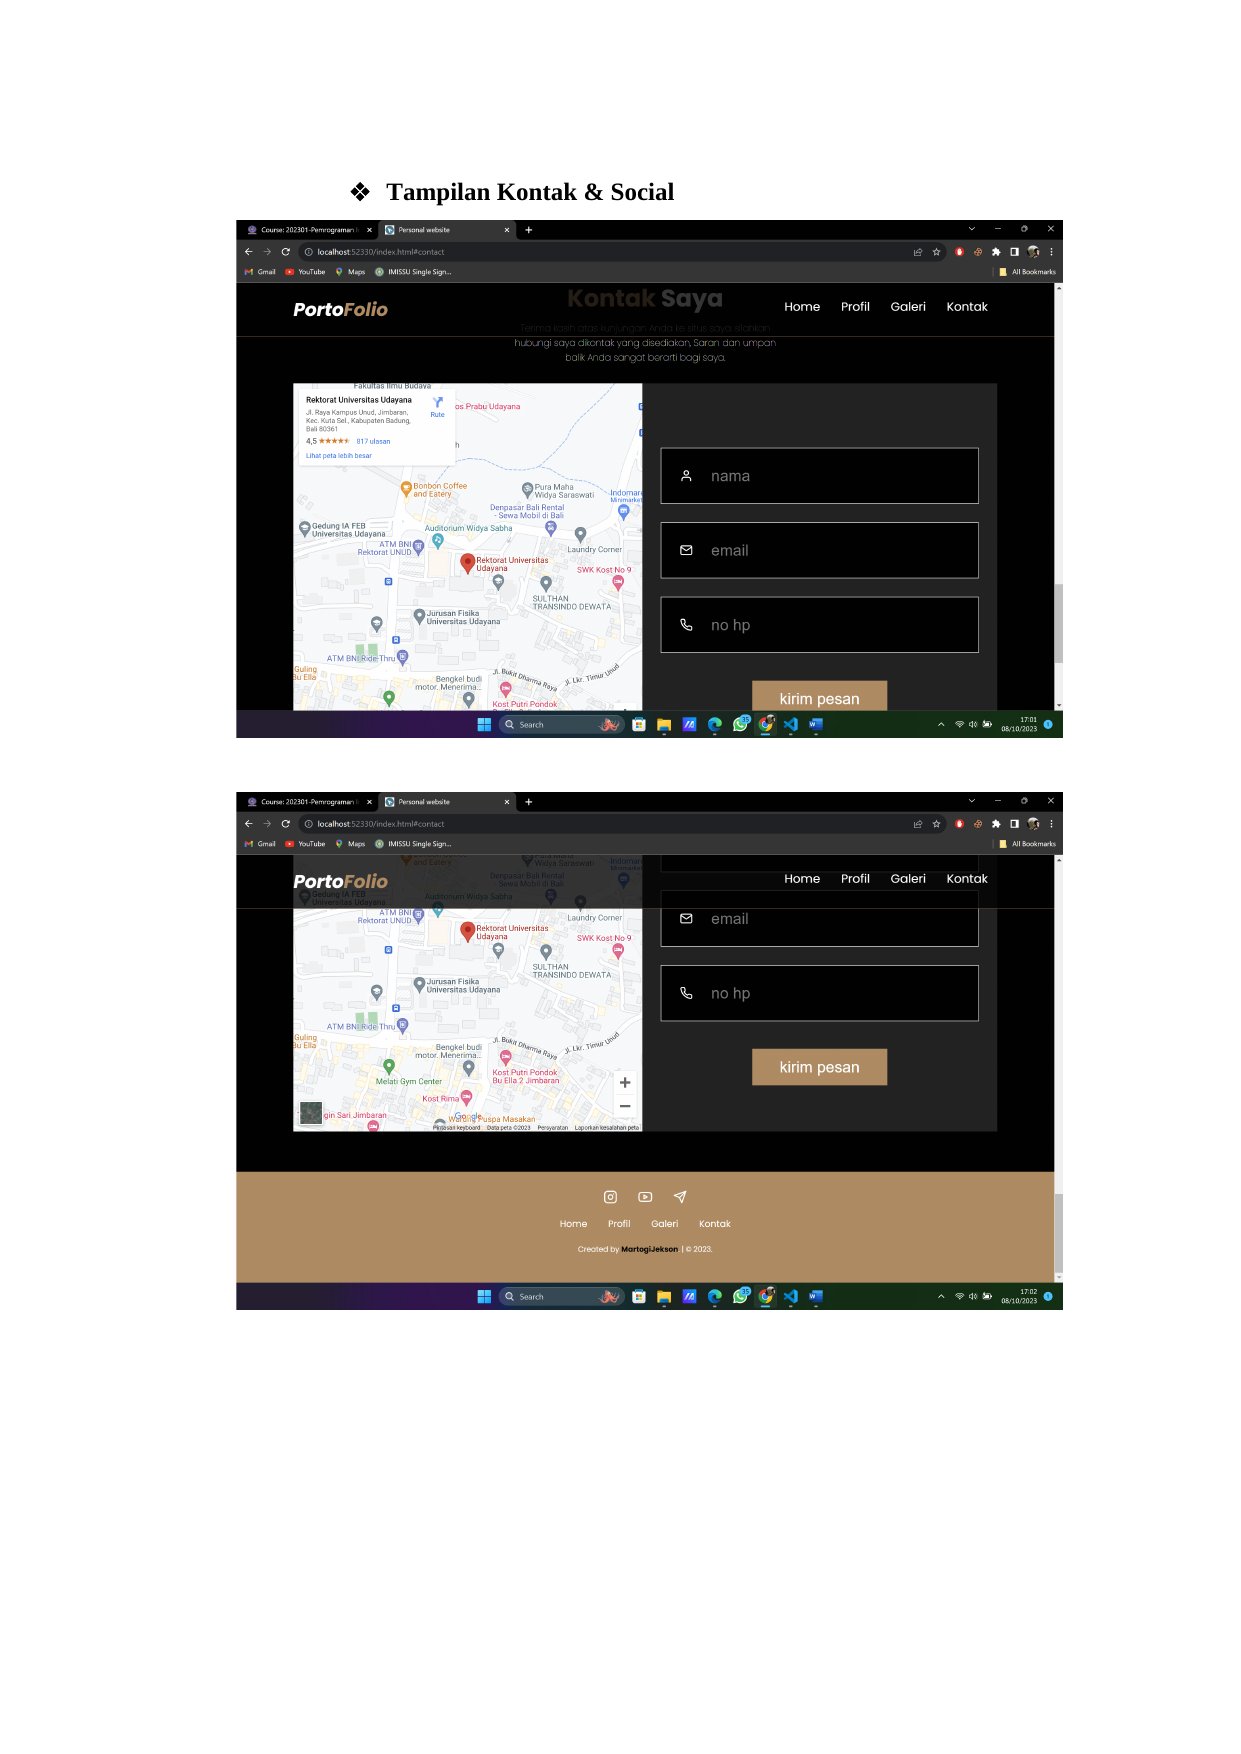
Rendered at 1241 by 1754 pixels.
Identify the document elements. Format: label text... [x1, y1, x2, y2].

picture [236, 792, 1063, 1310]
list Tampilan Kontak & Social [349, 177, 1063, 206]
picture [236, 220, 1063, 738]
